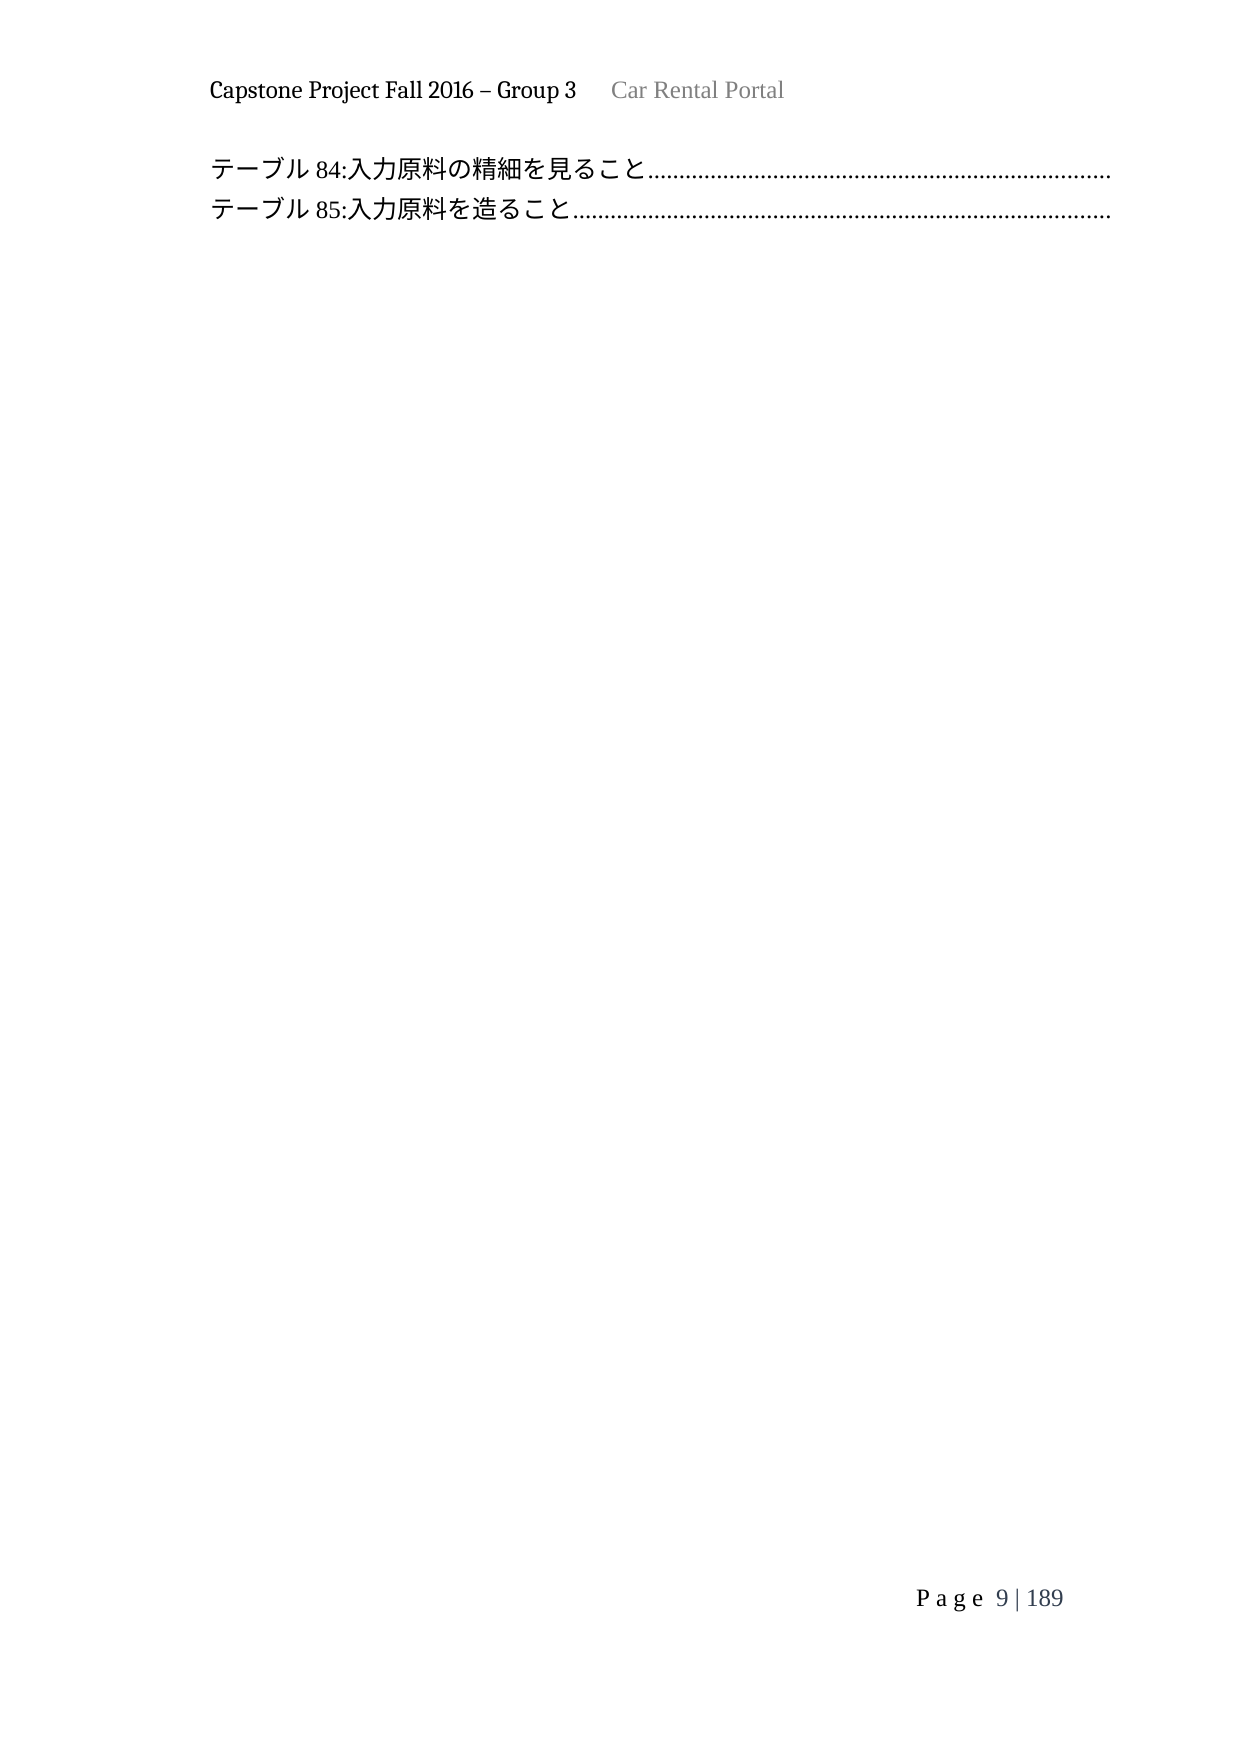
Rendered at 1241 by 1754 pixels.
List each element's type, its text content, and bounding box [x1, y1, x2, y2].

text テーブル 85:入力原料を造ること 172 [210, 189, 1090, 225]
text テーブル 84:入力原料の精細を見ること 170 [210, 150, 1090, 186]
